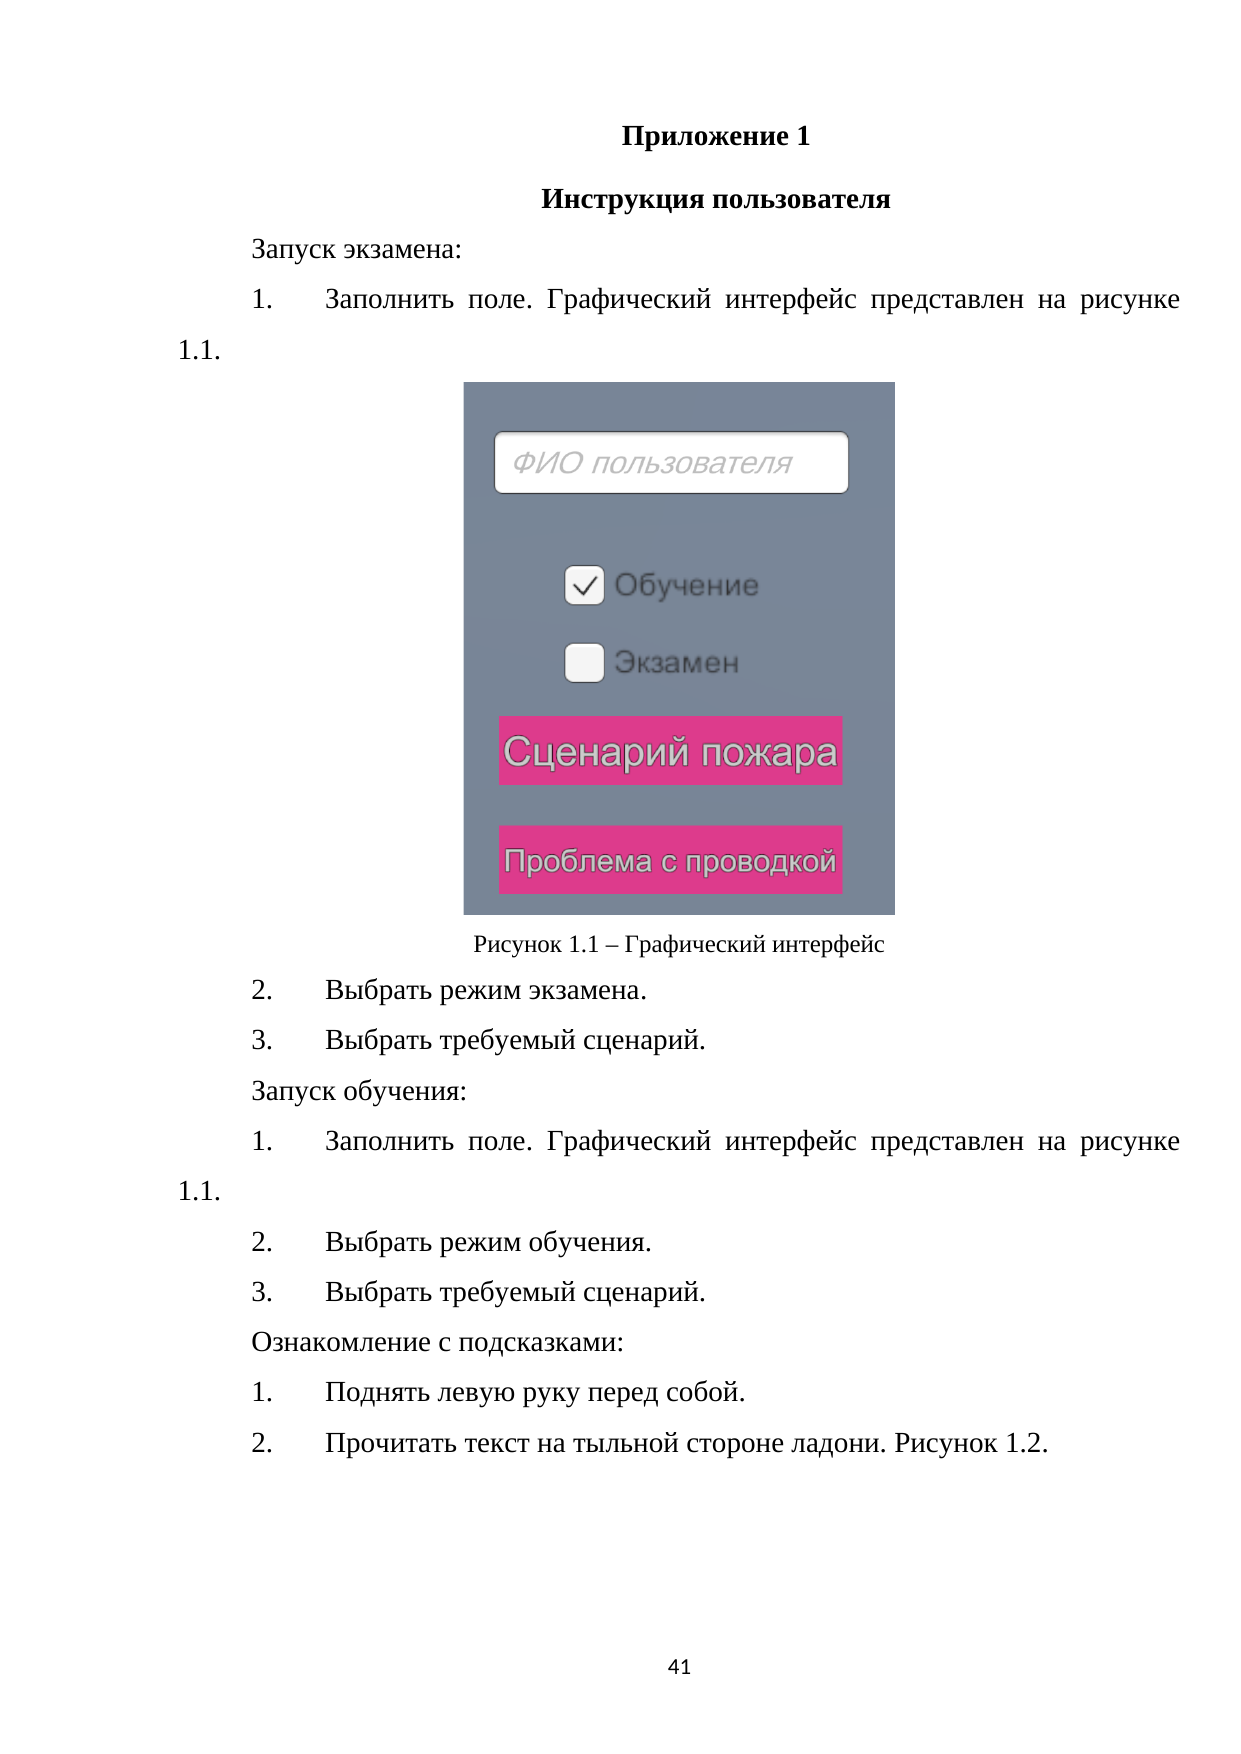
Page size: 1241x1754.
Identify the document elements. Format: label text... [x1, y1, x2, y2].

list Выбрать требуемый сценарий. [177, 1022, 1181, 1056]
list Заполнить поле. Графический интерфейс представлен на рисунке 1.1. [177, 282, 1181, 365]
list Запуск обучения: [177, 1073, 1181, 1106]
list Выбрать режим экзамена. [177, 972, 1181, 1006]
text Инструкция пользователя [177, 181, 1181, 214]
list Заполнить поле. Графический интерфейс представлен на рисунке 1.1. [177, 1123, 1181, 1207]
list Прочитать текст на тыльной стороне ладони. Рисунок 1.2. [177, 1425, 1181, 1458]
list Ознакомление с подсказками: [177, 1324, 1181, 1358]
picture [463, 382, 895, 915]
list Выбрать режим обучения. [177, 1224, 1181, 1257]
subtitle Приложение 1 [177, 118, 1181, 152]
list Выбрать требуемый сценарий. [177, 1274, 1181, 1307]
list Рисунок 1.1 – Графический интерфейс [177, 929, 1181, 958]
list Запуск экзамена: [177, 231, 1181, 265]
list Поднять левую руку перед собой. [177, 1374, 1181, 1408]
